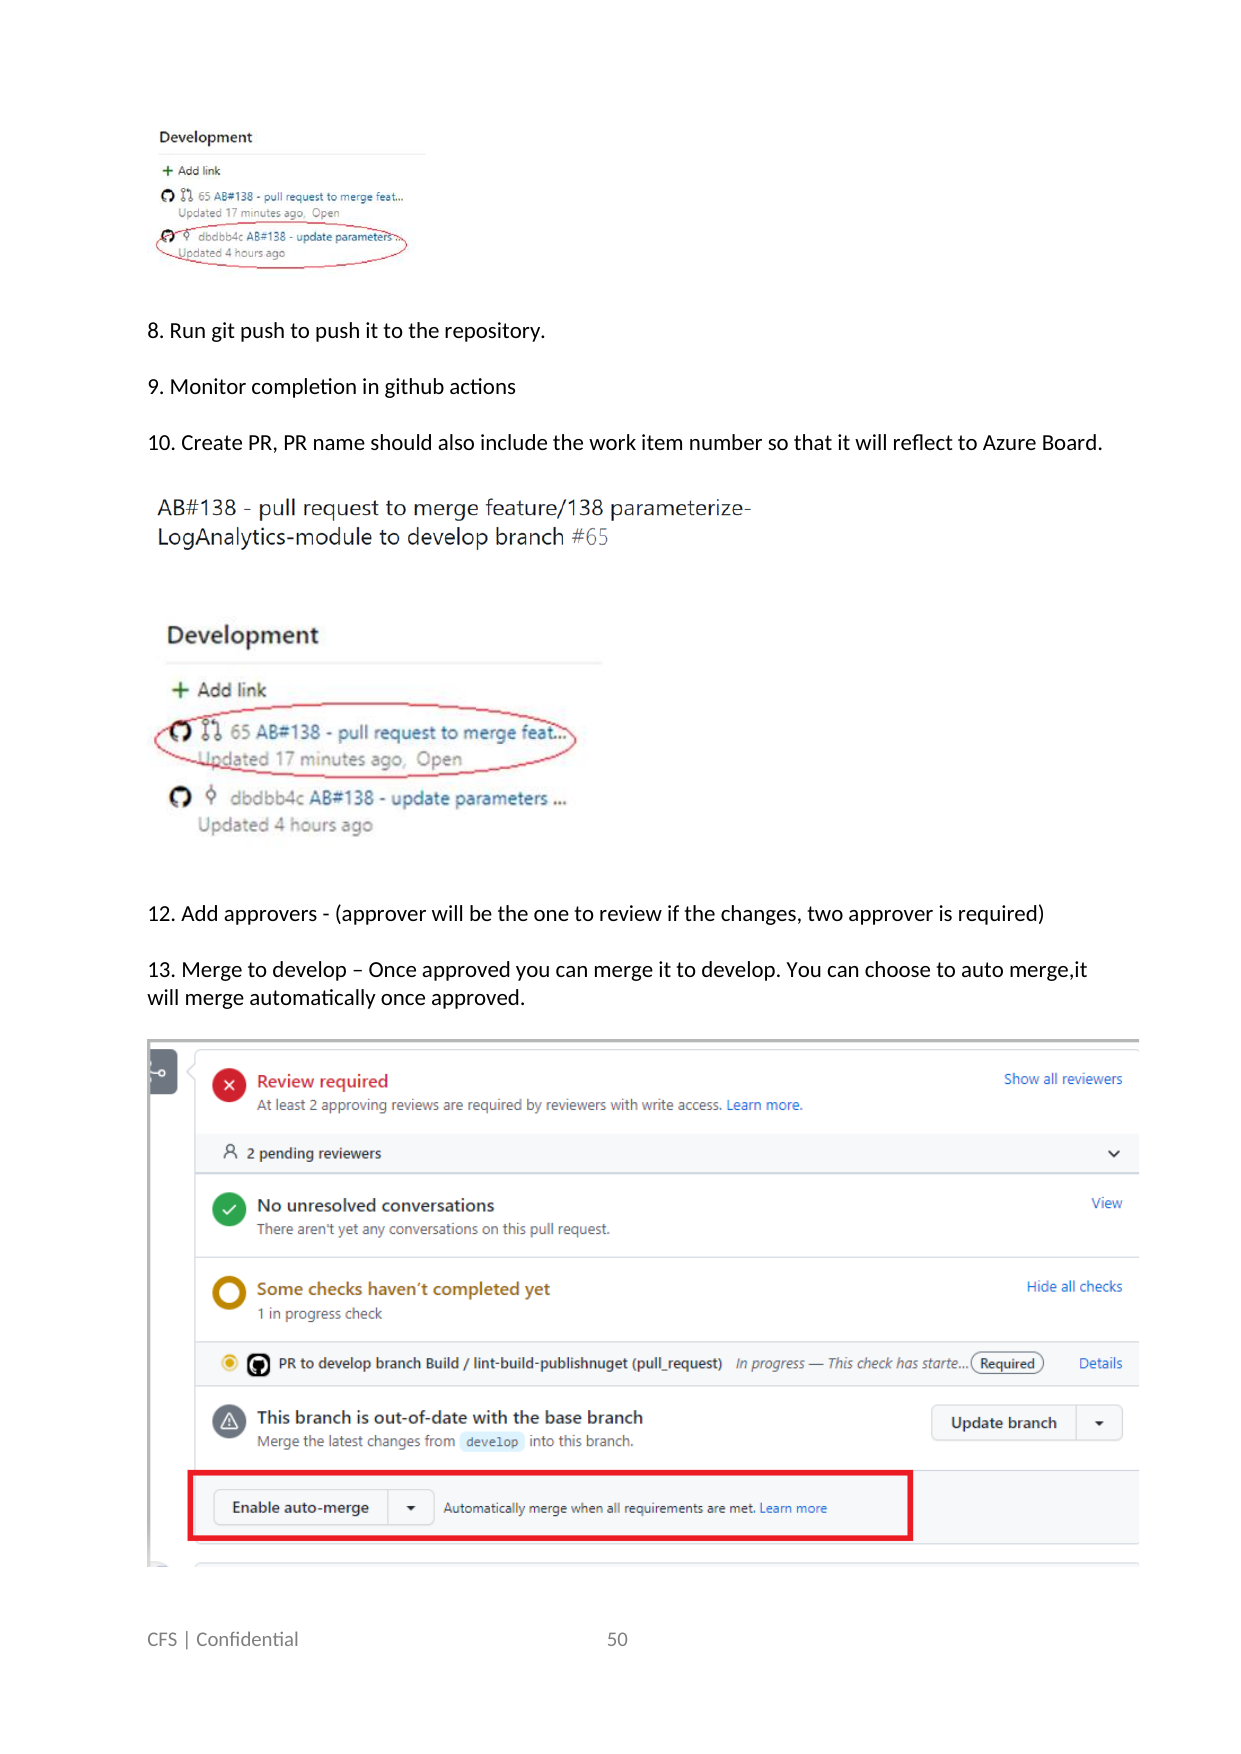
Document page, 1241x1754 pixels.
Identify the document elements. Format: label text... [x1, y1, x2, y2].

text 13. Merge to develop – Once approved you can merge it to develop. You can choose to auto merge,it will merge automatically once approved. [147, 955, 1121, 1011]
picture [147, 1039, 1140, 1567]
text 8. Run git push to push it to the repository. [147, 316, 1121, 344]
picture [147, 607, 612, 872]
picture [147, 484, 760, 551]
text 10. Create PR, PR name should also include the work item number so that it will reflect to Azure Board. [147, 428, 1121, 457]
text 12. Add approvers - (approver will be the one to review if the changes, two approver is required) [147, 899, 1121, 927]
picture [147, 118, 441, 289]
text 9. Monitor completion in github actions [147, 372, 1121, 401]
